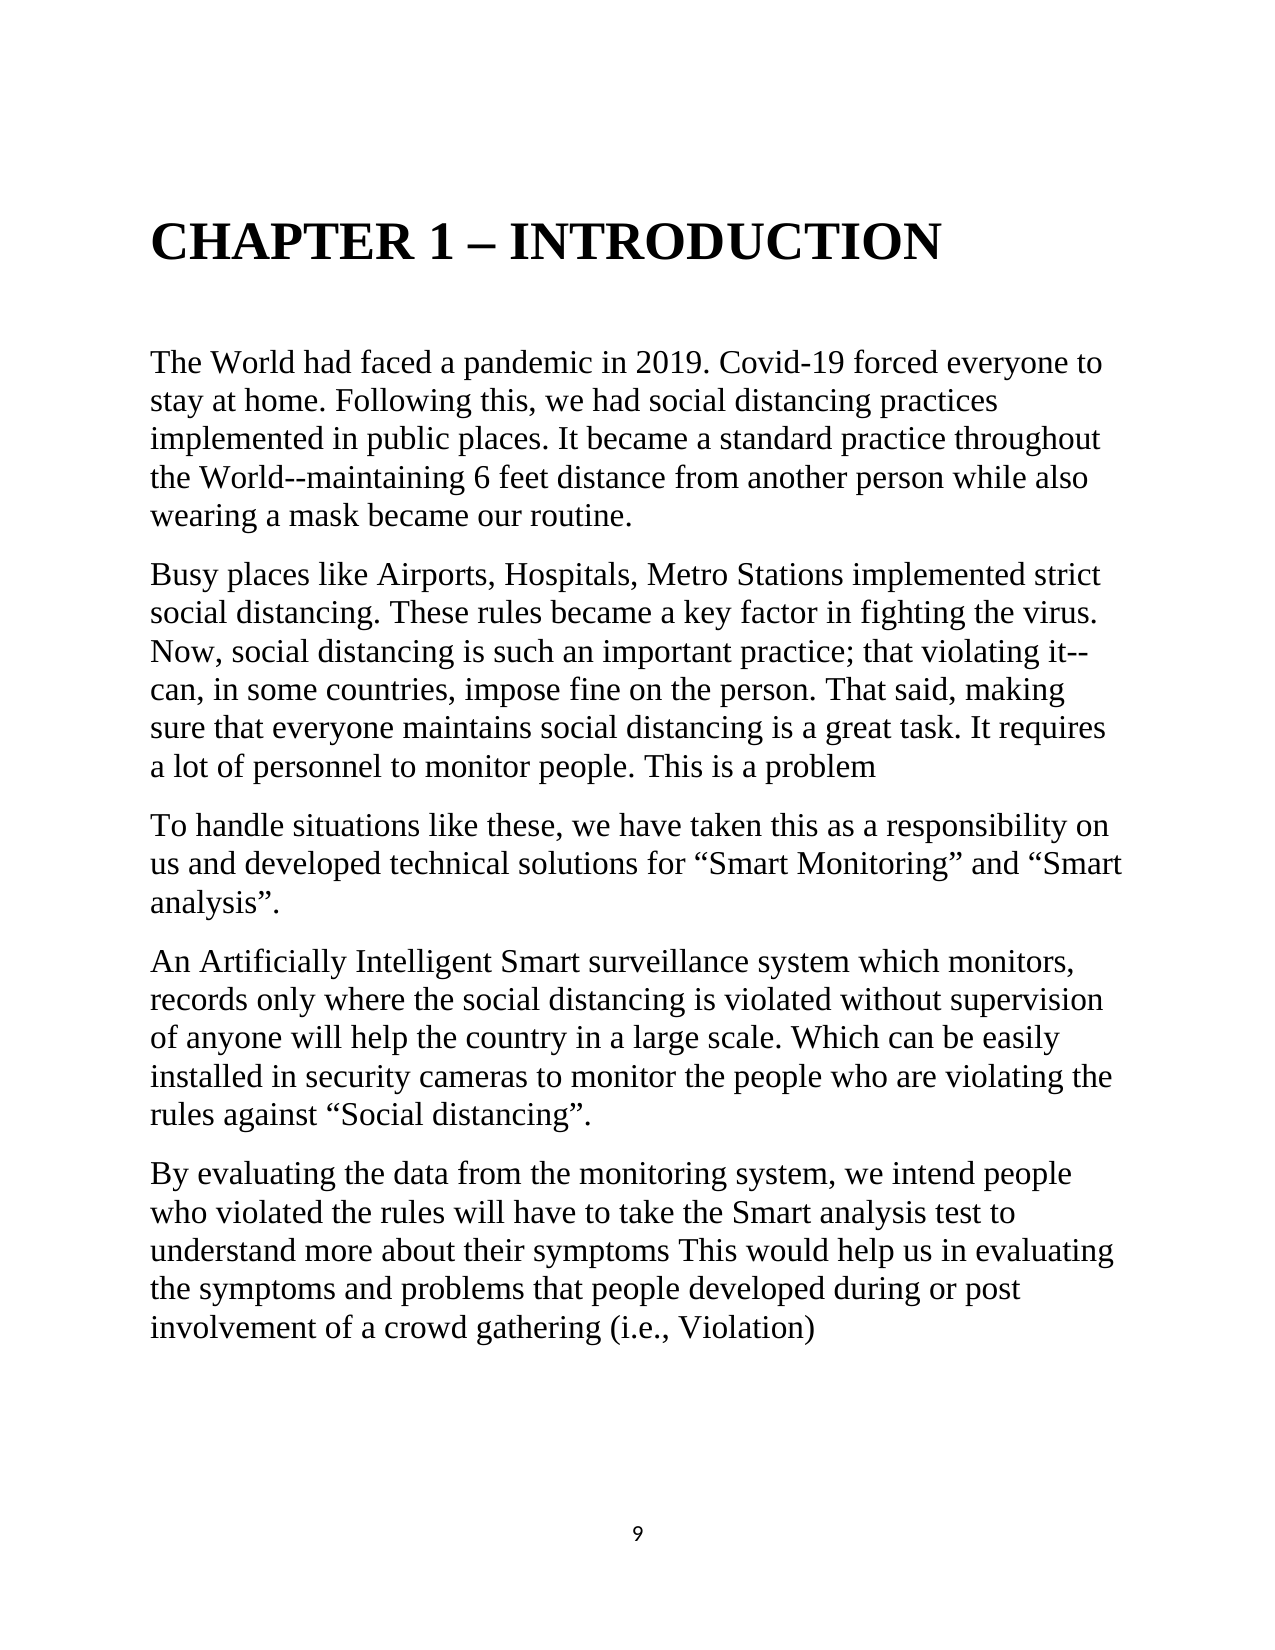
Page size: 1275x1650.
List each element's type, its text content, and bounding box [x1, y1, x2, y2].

text To handle situations like these, we have taken this as a responsibility on us and developed technical solutions for “Smart Monitoring” and “Smart analysis”. [150, 805, 1125, 920]
text An Artificially Intelligent Smart surveillance system which monitors, records only where the social distancing is violated without supervision of anyone will help the country in a large scale. Which can be easily installed in security cameras to monitor the people who are violating the rules against “Social distancing”. [150, 941, 1125, 1133]
text CHAPTER 1 – INTRODUCTION [150, 209, 1125, 271]
text The World had faced a pandemic in 2019. Covid-19 forced everyone to stay at home. Following this, we had social distancing practices implemented in public places. It became a standard practice throughout the World--maintaining 6 feet distance from another person while also wearing a mask became our routine. [150, 342, 1125, 533]
text By evaluating the data from the monitoring system, we intend people who violated the rules will have to take the Smart analysis test to understand more about their symptoms This would help us in evaluating the symptoms and problems that people developed during or post involvement of a crowd gathering (i.e., Violation) [150, 1153, 1125, 1345]
text Busy places like Airports, Hospitals, Metro Stations implemented strict social distancing. These rules became a key factor in fighting the virus. Now, social distancing is such an important practice; that violating it--can, in some countries, impose fine on the person. That said, making sure that everyone maintains social distancing is a great task. It requires a lot of personnel to monitor people. This is a problem [150, 554, 1125, 784]
